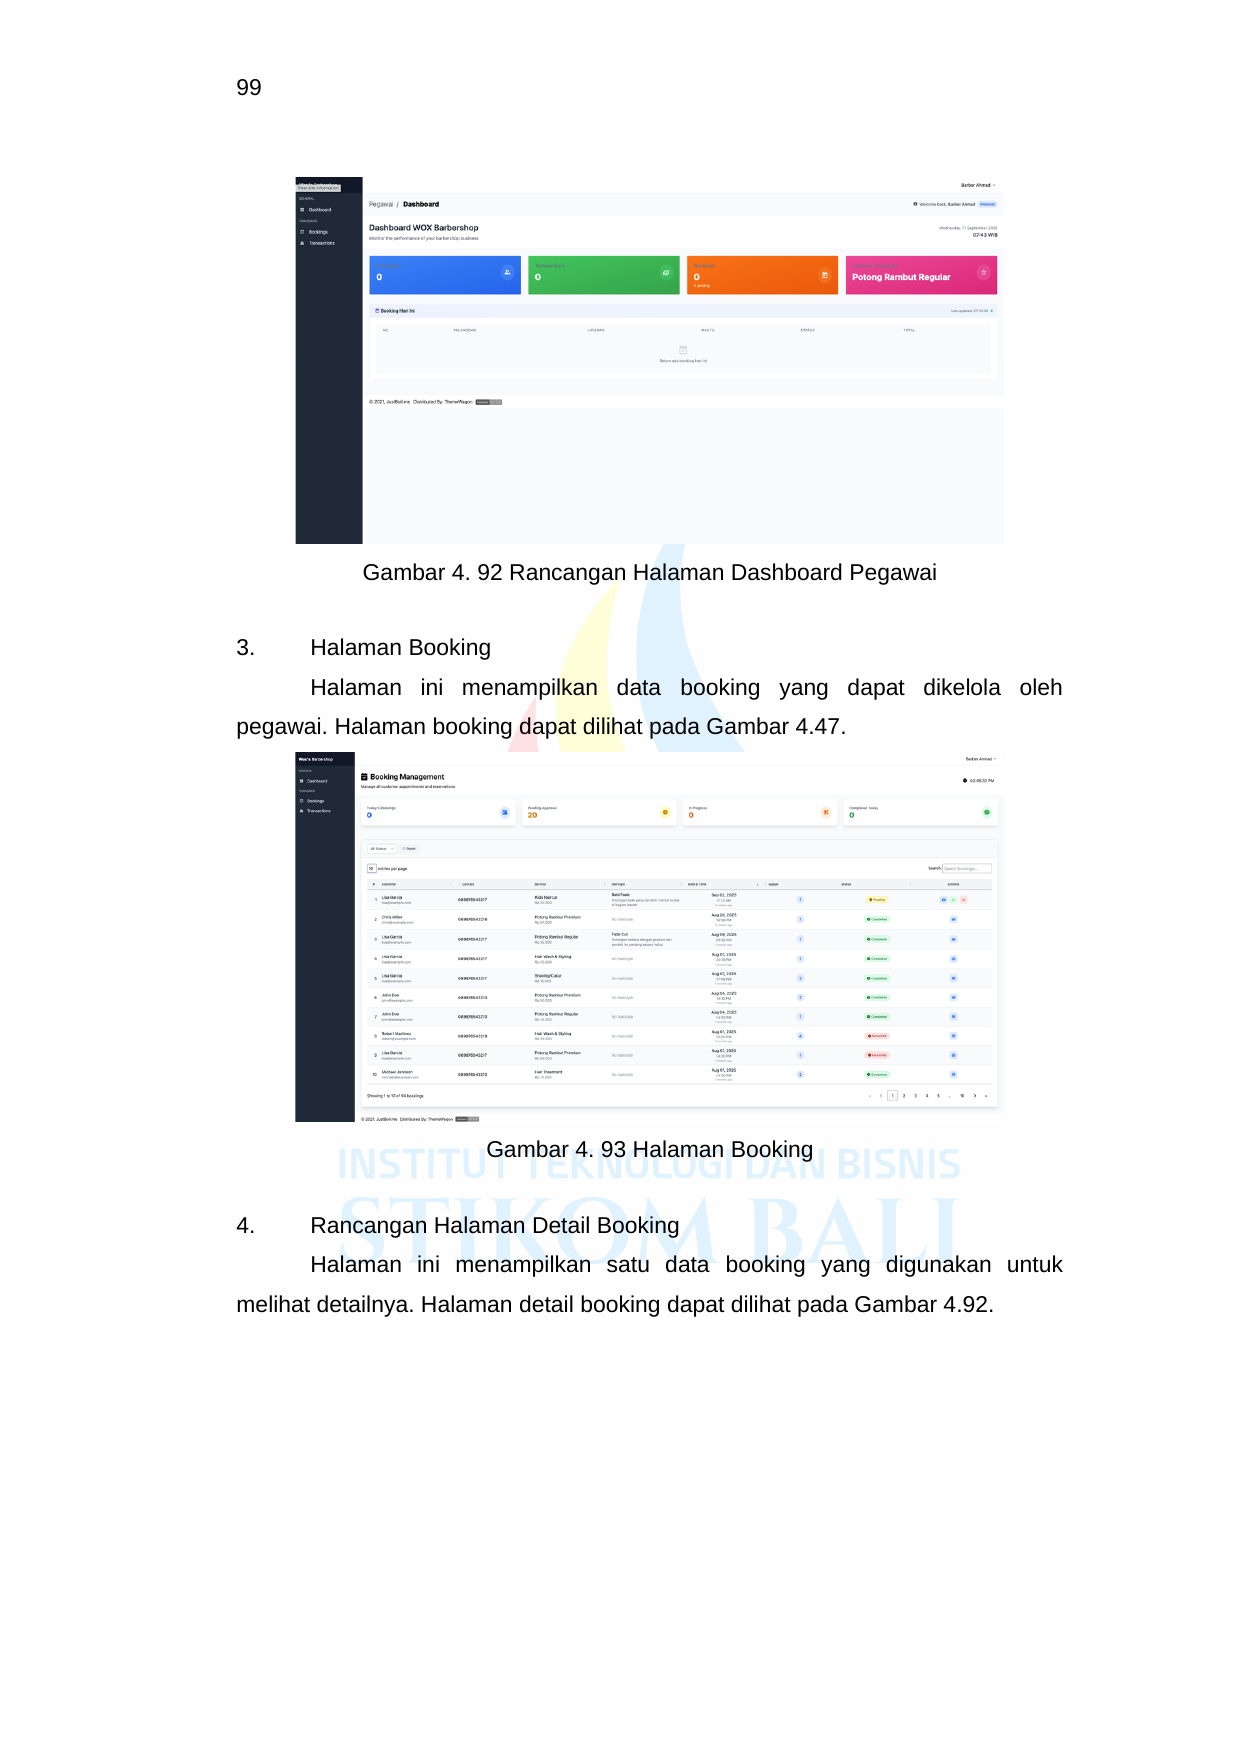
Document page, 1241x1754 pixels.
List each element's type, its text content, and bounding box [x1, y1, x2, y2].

text Gambar 4. 92 Rancangan Halaman Dashboard Pegawai [236, 558, 1063, 585]
picture [295, 177, 1004, 544]
list Rancangan Halaman Detail Booking [236, 1212, 1063, 1238]
text Halaman ini menampilkan data booking yang dapat dikelola oleh pegawai. Halaman booking dapat dilihat pada Gambar 4.47. [236, 674, 1063, 740]
list Halaman Booking [236, 634, 1063, 661]
picture [295, 752, 1004, 1122]
text Halaman ini menampilkan satu data booking yang digunakan untuk melihat detailnya. Halaman detail booking dapat dilihat pada Gambar 4.92. [236, 1251, 1063, 1317]
text Gambar 4. 93 Halaman Booking [236, 1136, 1063, 1162]
